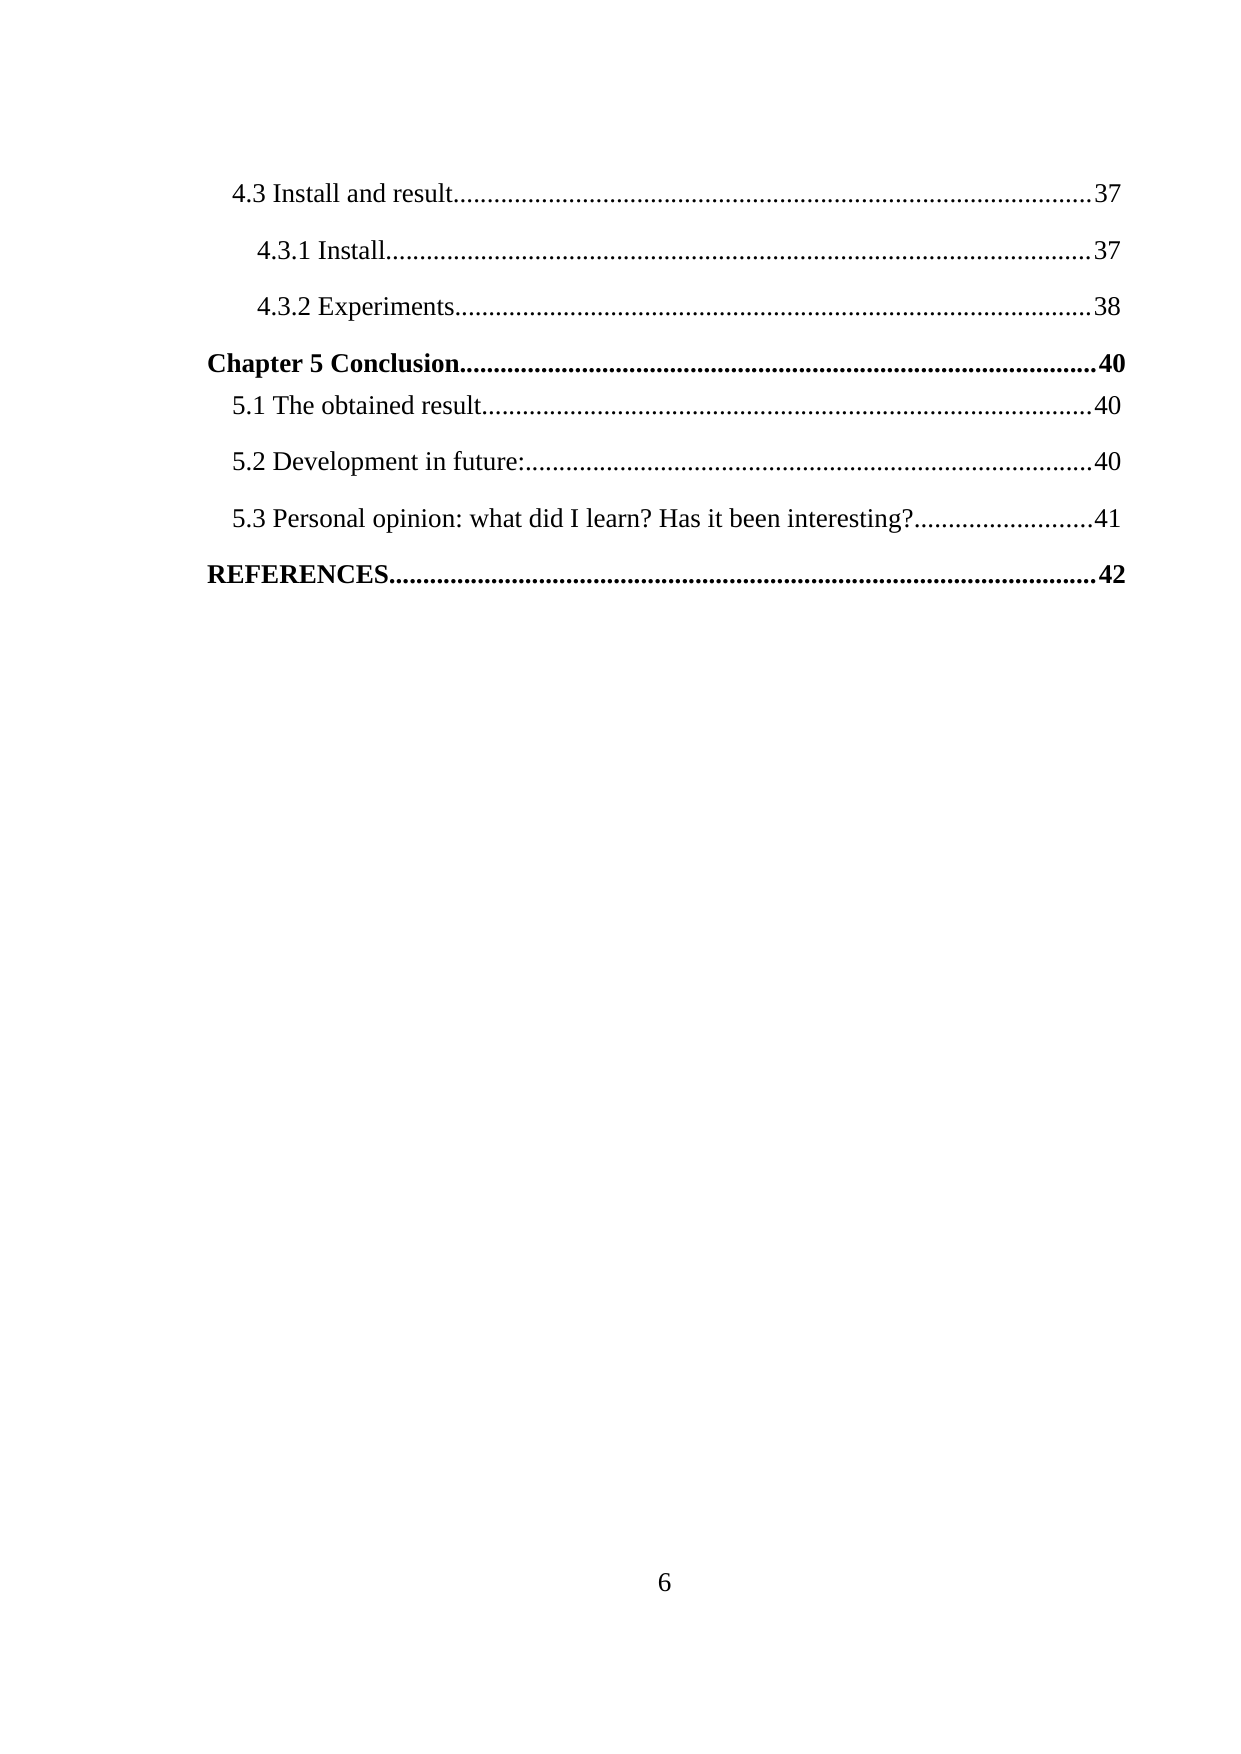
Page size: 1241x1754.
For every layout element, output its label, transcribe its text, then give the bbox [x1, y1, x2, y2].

text 4.3 Install and result 37 [232, 177, 1122, 208]
text 5.1 The obtained result 40 [232, 389, 1122, 420]
text REFERENCES 42 [207, 558, 1122, 590]
text Chapter 5 Conclusion 40 [207, 347, 1122, 378]
text 4.3.2 Experiments 38 [257, 290, 1122, 321]
text 4.3.1 Install 37 [257, 234, 1122, 265]
text 5.3 Personal opinion: what did I learn? Has it been interesting? 41 [232, 502, 1122, 533]
text 5.2 Development in future: 40 [232, 445, 1122, 477]
